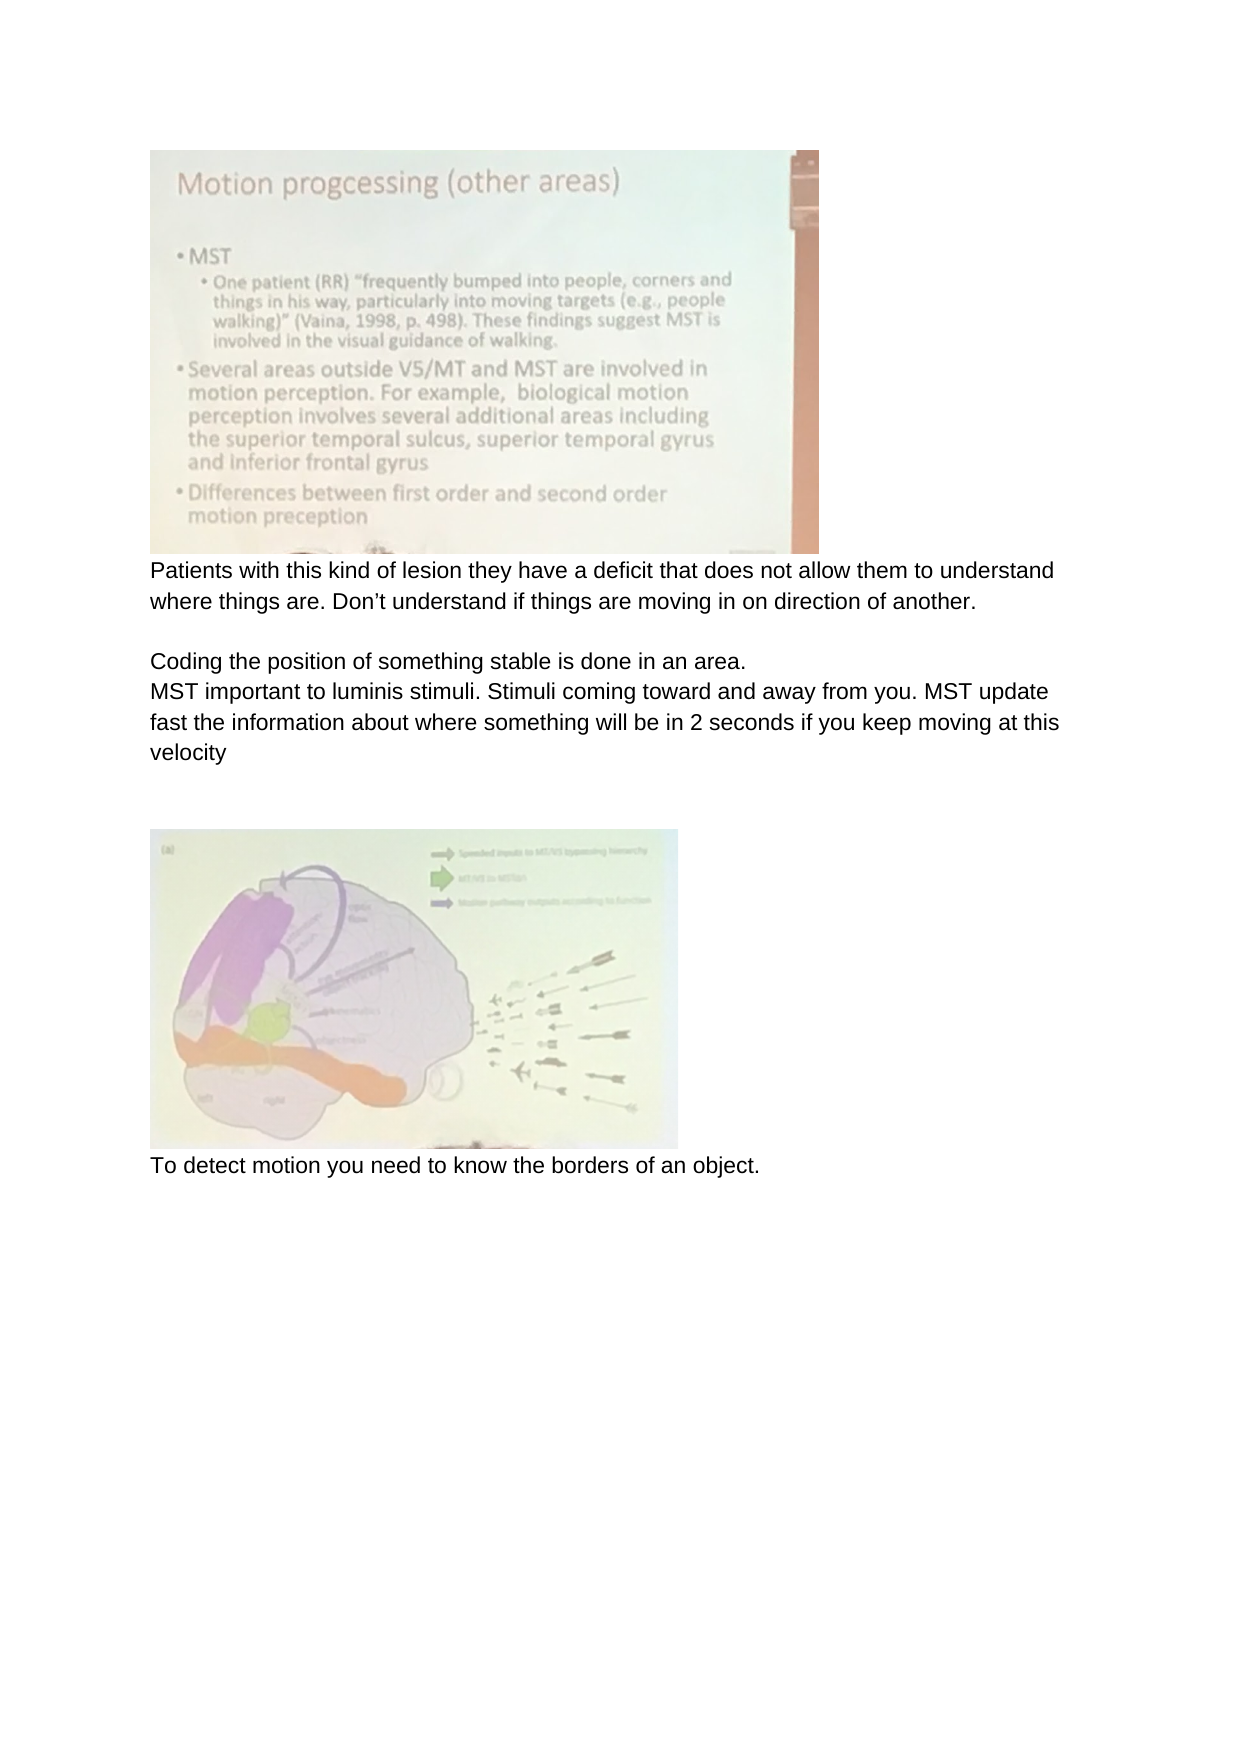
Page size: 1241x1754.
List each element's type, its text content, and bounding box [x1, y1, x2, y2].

picture [150, 150, 819, 554]
text Coding the position of something stable is done in an area. [150, 648, 1090, 674]
text To detect motion you need to know the borders of an object. [150, 1152, 1090, 1178]
picture [150, 829, 679, 1149]
text Patients with this kind of lesion they have a deficit that does not allow them to understand where things are. Don’t understand if things are moving in on direction of another. [150, 557, 1090, 614]
text MST important to luminis stimuli. Stimuli coming toward and away from you. MST update fast the information about where something will be in 2 seconds if you keep moving at this velocity [150, 678, 1090, 765]
